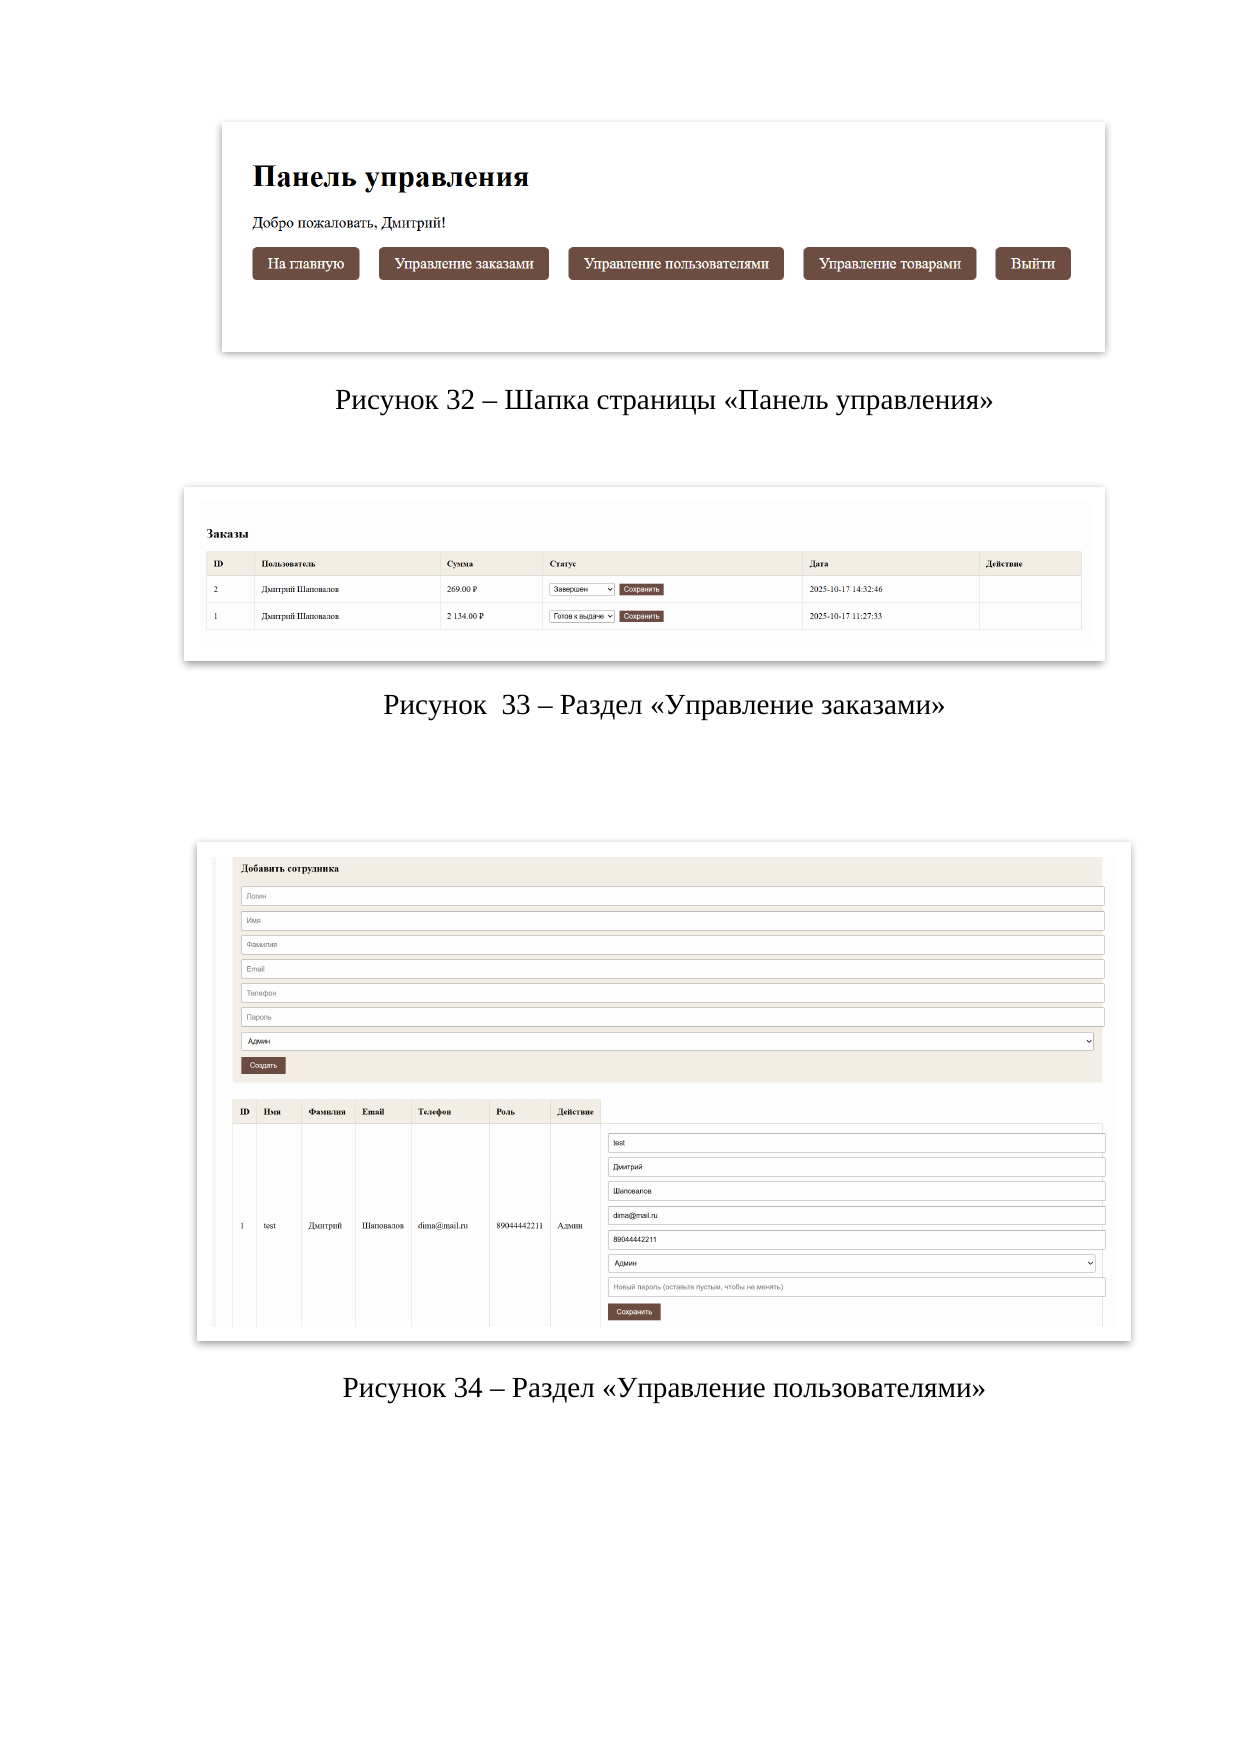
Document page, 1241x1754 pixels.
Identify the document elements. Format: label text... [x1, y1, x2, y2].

picture [199, 501, 1090, 646]
text Рисунок 32 – Шапка страницы «Панель управления» [177, 382, 1152, 416]
text Рисунок 34 – Раздел «Управление пользователями» [177, 1371, 1152, 1404]
text Рисунок 33 – Раздел «Управление заказами» [177, 687, 1152, 721]
picture [211, 857, 1116, 1327]
picture [236, 137, 1091, 337]
